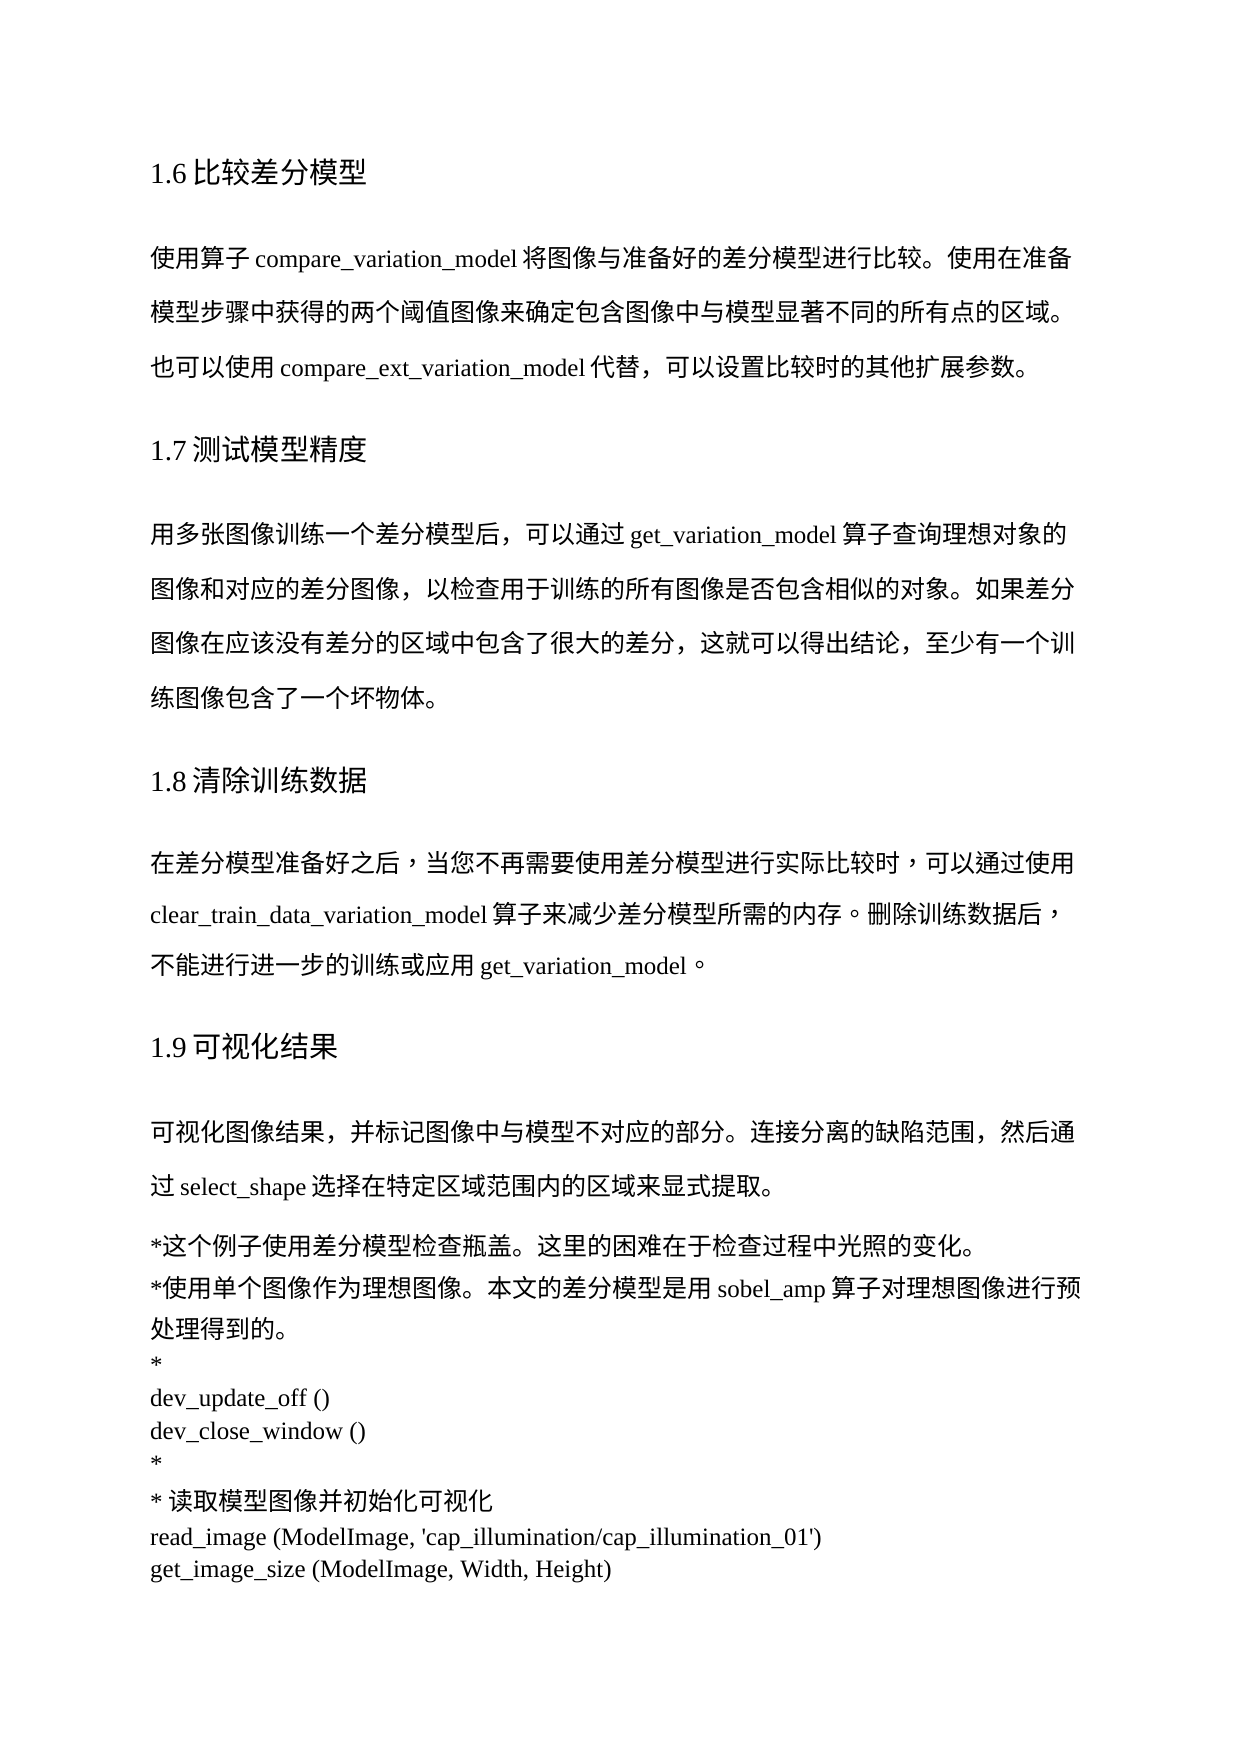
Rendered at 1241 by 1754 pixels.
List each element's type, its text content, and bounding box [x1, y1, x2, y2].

subtitle 1.7测试模型精度 [150, 427, 1090, 469]
text 可视化图像结果，并标记图像中与模型不对应的部分。连接分离的缺陷范围，然后通过select_shape选择在特定区域范围内的区域来显式提取。 [150, 1112, 1090, 1203]
subtitle 1.6比较差分模型 [150, 150, 1090, 192]
subtitle 1.8清除训练数据 [150, 757, 1090, 800]
text 在差分模型准备好之后，当您不再需要使用差分模型进行实际比较时，可以通过使用clear_train_data_variation_model算子来减少差分模型所需的内存。删除训练数据后，不能进行进一步的训练或应用get_variation_model。 [150, 846, 1090, 982]
text 用多张图像训练一个差分模型后，可以通过get_variation_model算子查询理想对象的图像和对应的差分图像，以检查用于训练的所有图像是否包含相似的对象。如果差分图像在应该没有差分的区域中包含了很大的差分，这就可以得出结论，至少有一个训练图像包含了一个坏物体。 [150, 515, 1090, 714]
subtitle 1.9可视化结果 [150, 1024, 1090, 1066]
text 使用算子compare_variation_model将图像与准备好的差分模型进行比较。使用在准备模型步骤中获得的两个阈值图像来确定包含图像中与模型显著不同的所有点的区域。也可以使用compare_ext_variation_model代替，可以设置比较时的其他扩展参数。 [150, 238, 1090, 383]
